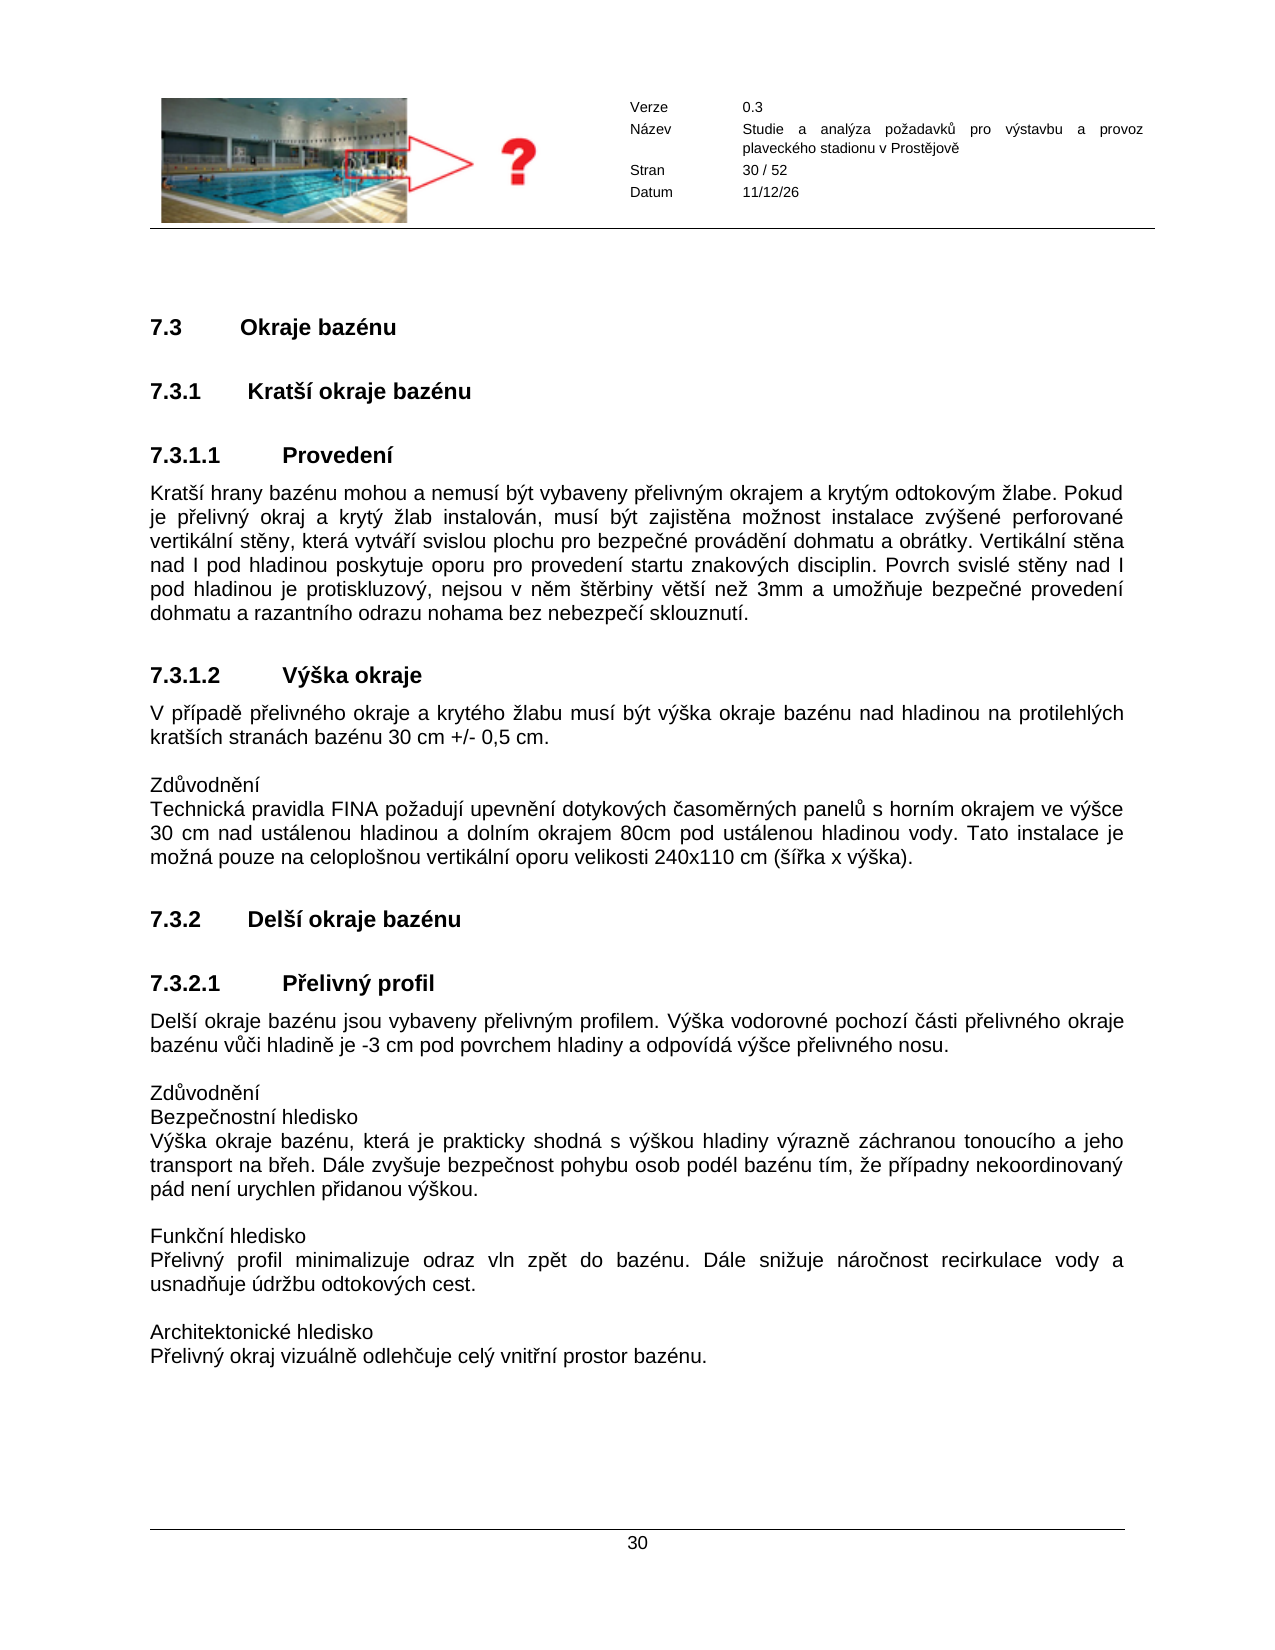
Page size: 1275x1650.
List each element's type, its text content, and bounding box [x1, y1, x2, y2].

text Funkční hledisko [150, 1224, 1125, 1248]
subtitle Kratší okraje bazénu [150, 378, 1125, 404]
text Technická pravidla FINA požadují upevnění dotykových časoměrných panelů s horním okrajem ve výšce 30 cm nad ustálenou hladinou a dolním okrajem 80cm pod ustálenou hladinou vody. Tato instalace je možná pouze na celoplošnou vertikální oporu velikosti 240x110 cm (šířka x výška). [150, 797, 1125, 868]
text Výška okraje bazénu, která je prakticky shodná s výškou hladiny výrazně záchranou tonoucího a jeho transport na břeh. Dále zvyšuje bezpečnost pohybu osob podél bazénu tím, že případny nekoordinovaný pád není urychlen přidanou výškou. [150, 1128, 1125, 1200]
text V případě přelivného okraje a krytého žlabu musí být výška okraje bazénu nad hladinou na protilehlých kratších stranách bazénu 30 cm +/- 0,5 cm. [150, 701, 1125, 749]
text Přelivný profil minimalizuje odraz vln zpět do bazénu. Dále snižuje náročnost recirkulace vody a usnadňuje údržbu odtokových cest. [150, 1248, 1125, 1296]
subtitle Delší okraje bazénu [150, 906, 1125, 932]
subtitle Výška okraje [150, 662, 1125, 688]
text Zdůvodnění [150, 1081, 1125, 1104]
subtitle Přelivný profil [150, 970, 1125, 996]
text Přelivný okraj vizuálně odlehčuje celý vnitřní prostor bazénu. [150, 1344, 1125, 1368]
text Bezpečnostní hledisko [150, 1104, 1125, 1128]
text Zdůvodnění [150, 773, 1125, 797]
subtitle Provedení [150, 442, 1125, 468]
text Architektonické hledisko [150, 1320, 1125, 1344]
subtitle Okraje bazénu [150, 314, 1125, 340]
text Delší okraje bazénu jsou vybaveny přelivným profilem. Výška vodorovné pochozí části přelivného okraje bazénu vůči hladině je -3 cm pod povrchem hladiny a odpovídá výšce přelivného nosu. [150, 1009, 1125, 1057]
picture [161, 98, 619, 223]
text Kratší hrany bazénu mohou a nemusí být vybaveny přelivným okrajem a krytým odtokovým žlabe. Pokud je přelivný okraj a krytý žlab instalován, musí být zajistěna možnost instalace zvýšené perforované vertikální stěny, která vytváří svislou plochu pro bezpečné provádění dohmatu a obrátky. Vertikální stěna nad I pod hladinou poskytuje oporu pro provedení startu znakových disciplin. Povrch svislé stěny nad I pod hladinou je protiskluzový, nejsou v něm štěrbiny větší než 3mm a umožňuje bezpečné provedení dohmatu a razantního odrazu nohama bez nebezpečí sklouznutí. [150, 481, 1125, 624]
